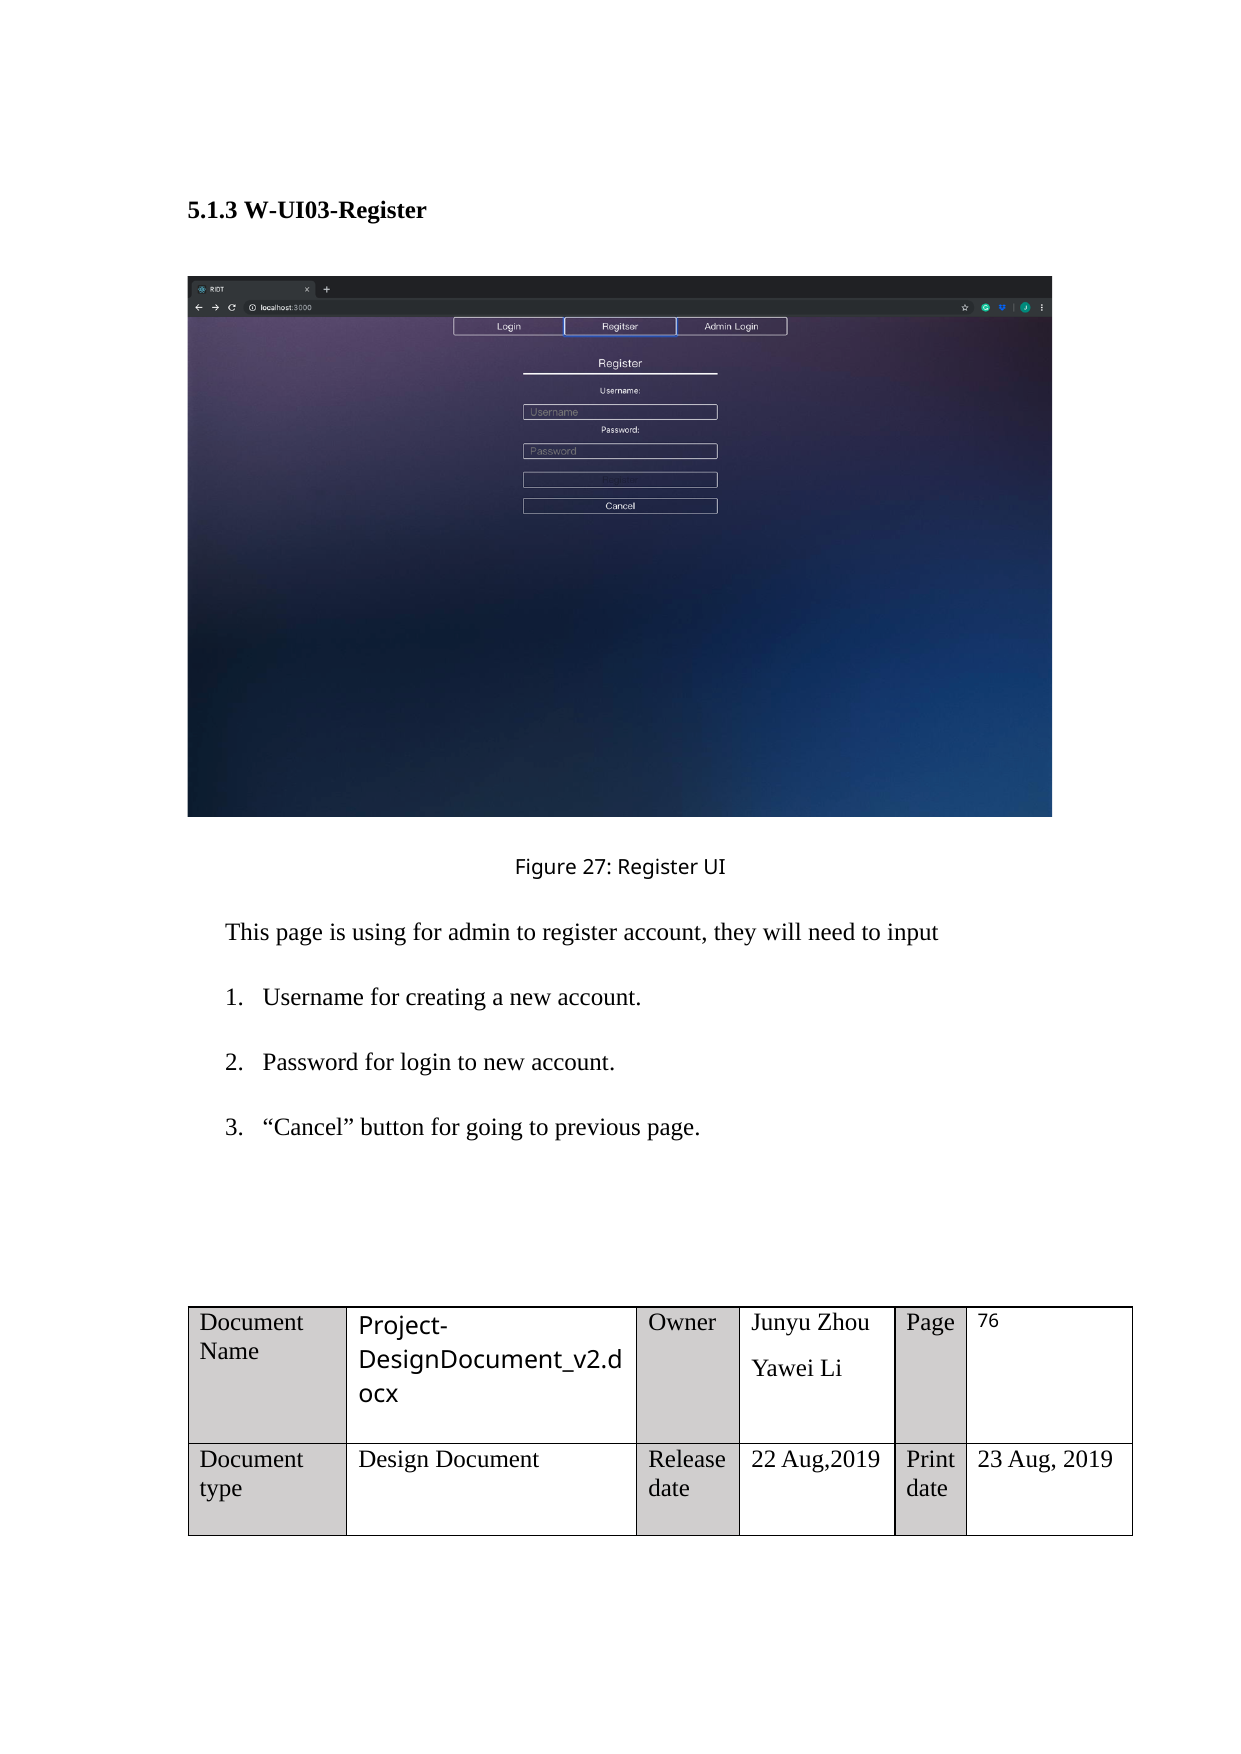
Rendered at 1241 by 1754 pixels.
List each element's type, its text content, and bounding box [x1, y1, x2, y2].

list Password for login to new account. [225, 1044, 1053, 1078]
list “Cancel” button for going to previous page. [225, 1109, 1053, 1143]
text This page is using for admin to register account, they will need to input [187, 914, 1053, 948]
subtitle 5.1.3 W-UI03-Register [187, 193, 1053, 227]
picture [187, 276, 1053, 817]
list Username for creating a new account. [225, 979, 1053, 1013]
